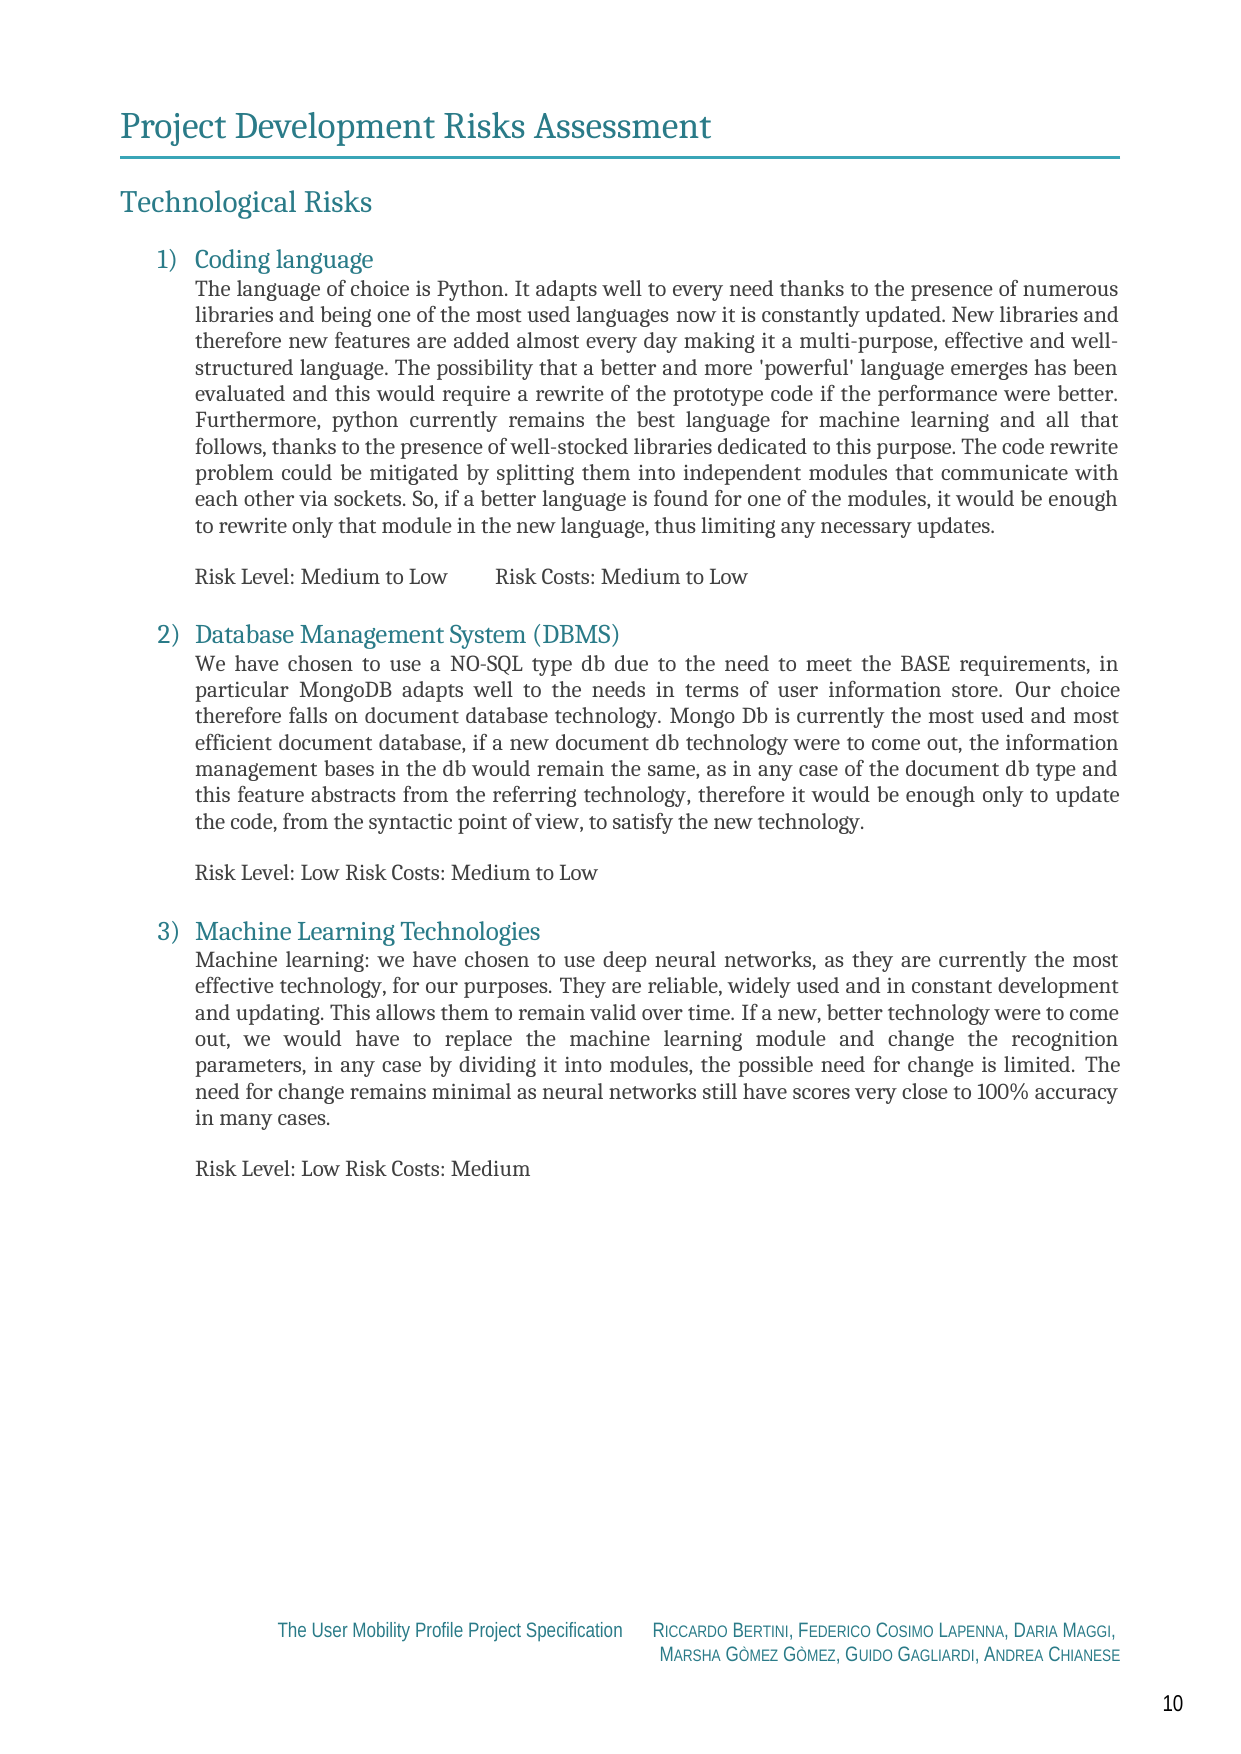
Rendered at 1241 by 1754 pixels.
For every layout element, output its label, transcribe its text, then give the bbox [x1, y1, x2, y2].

list Database Management System (DBMS) [157, 619, 1120, 651]
list Risk Level: Low Risk Costs: Medium to Low [194, 860, 1120, 886]
text Technological Risks [120, 184, 1120, 221]
list Coding language [157, 244, 1120, 275]
list Machine Learning Technologies [157, 916, 1120, 947]
list We have chosen to use a NO-SQL type db due to the need to meet the BASE requirements, in particular MongoDB adapts well to the needs in terms of user information store. Our choice therefore falls on document database technology. Mongo Db is currently the most used and most efficient document database, if a new document db technology were to come out, the information management bases in the db would remain the same, as in any case of the document db type and this feature abstracts from the referring technology, therefore it would be enough only to update the code, from the syntactic point of view, to satisfy the new technology. [195, 651, 1120, 835]
text Risk Level: Low Risk Costs: Medium [157, 1156, 1120, 1182]
list Risk Level: Medium to Low Risk Costs: Medium to Low [194, 564, 1120, 590]
list The language of choice is Python. It adapts well to every need thanks to the presence of numerous libraries and being one of the most used languages ​​now it is constantly updated. New libraries and therefore new features are added almost every day making it a multi-purpose, effective and well-structured language. The possibility that a better and more 'powerful' language emerges has been evaluated and this would require a rewrite of the prototype code if the performance were better. Furthermore, python currently remains the best language for machine learning and all that follows, thanks to the presence of well-stocked libraries dedicated to this purpose. The code rewrite problem could be mitigated by splitting them into independent modules that communicate with each other via sockets. So, if a better language is found for one of the modules, it would be enough to rewrite only that module in the new language, thus limiting any necessary updates. [195, 275, 1120, 539]
text Project Development Risks Assessment [120, 105, 1120, 156]
list Machine learning: we have chosen to use deep neural networks, as they are currently the most effective technology, for our purposes. They are reliable, widely used and in constant development and updating. This allows them to remain valid over time. If a new, better technology were to come out, we would have to replace the machine learning module and change the recognition parameters, in any case by dividing it into modules, the possible need for change is limited. The need for change remains minimal as neural networks still have scores very close to 100% accuracy in many cases. [195, 947, 1120, 1131]
